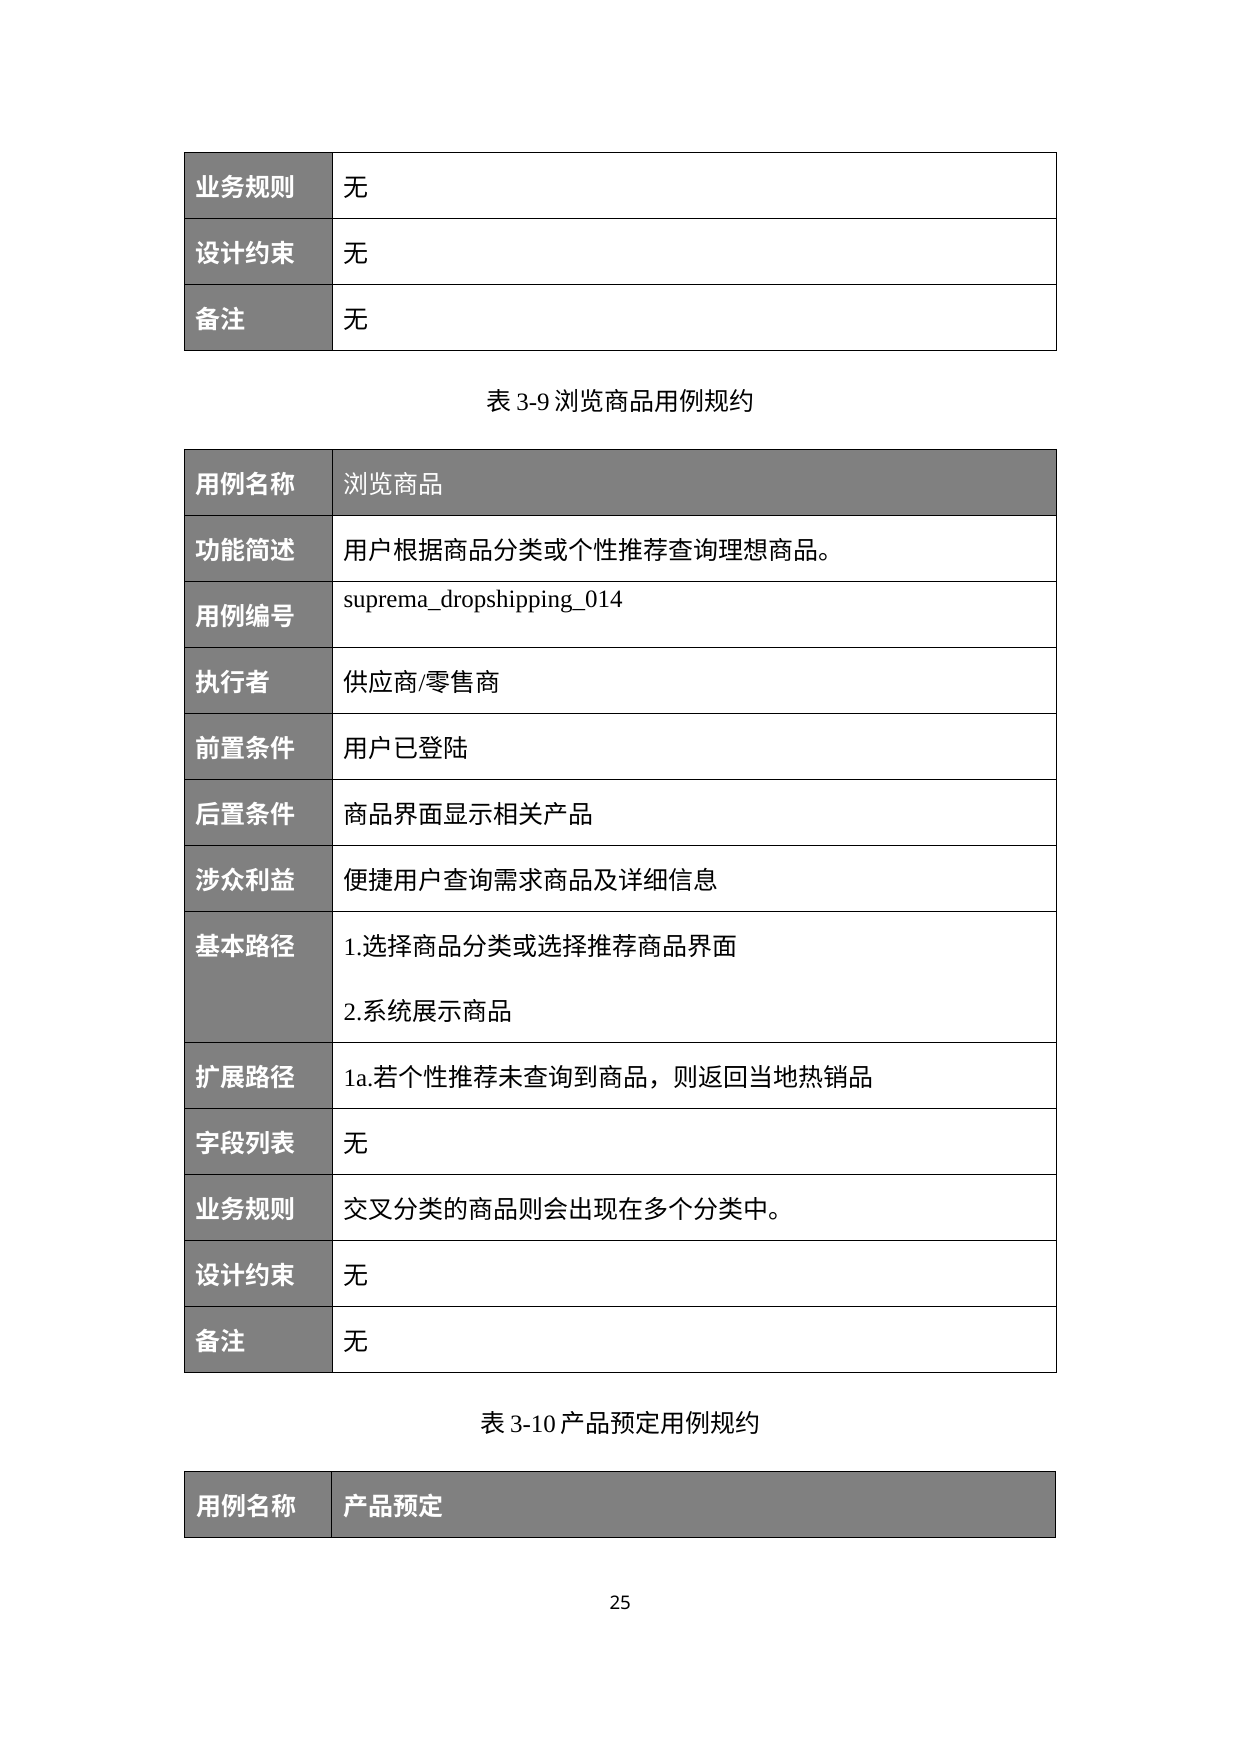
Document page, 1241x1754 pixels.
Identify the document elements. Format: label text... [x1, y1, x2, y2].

table_cell 设计约束 [185, 1241, 332, 1306]
table_header 产品预定 [332, 1472, 1055, 1537]
table_cell 交叉分类的商品则会出现在多个分类中。 [333, 1175, 1056, 1240]
table_cell 无 [333, 153, 1056, 218]
table_cell 用户已登陆 [333, 714, 1056, 779]
table_cell 执行者 [185, 648, 332, 713]
table_cell suprema_dropshipping_014 [333, 582, 1056, 647]
table_cell 业务规则 [185, 153, 332, 218]
table_cell 用例编号 [185, 582, 332, 647]
table_cell 后置条件 [185, 780, 332, 845]
table_cell 无 [333, 1109, 1056, 1174]
table_cell 涉众利益 [185, 846, 332, 911]
table_cell 业务规则 [185, 1175, 332, 1240]
table_header 用例名称 [185, 450, 332, 515]
table_cell 商品界面显示相关产品 [333, 780, 1056, 845]
table_cell 备注 [185, 285, 332, 350]
table_cell 1.选择商品分类或选择推荐商品界面 2.系统展示商品 [333, 912, 1056, 1042]
table_cell 无 [333, 219, 1056, 284]
table_header 用例名称 [185, 1472, 331, 1537]
table_cell 设计约束 [185, 219, 332, 284]
table_cell 1a.若个性推荐未查询到商品，则返回当地热销品 [333, 1043, 1056, 1108]
table_header 浏览商品 [333, 450, 1056, 515]
text 表3-10产品预定用例规约 [187, 1389, 1053, 1454]
table_cell 字段列表 [185, 1109, 332, 1174]
table_cell 备注 [185, 1307, 332, 1372]
table_cell 用户根据商品分类或个性推荐查询理想商品。 [333, 516, 1056, 581]
table_cell 无 [333, 285, 1056, 350]
table_cell 无 [333, 1307, 1056, 1372]
table_cell 前置条件 [185, 714, 332, 779]
table_cell 功能简述 [185, 516, 332, 581]
table_cell 便捷用户查询需求商品及详细信息 [333, 846, 1056, 911]
table_cell 供应商/零售商 [333, 648, 1056, 713]
table_cell 基本路径 [185, 912, 332, 1042]
text 表3-9浏览商品用例规约 [187, 367, 1053, 432]
table_cell 无 [333, 1241, 1056, 1306]
table_cell 扩展路径 [185, 1043, 332, 1108]
